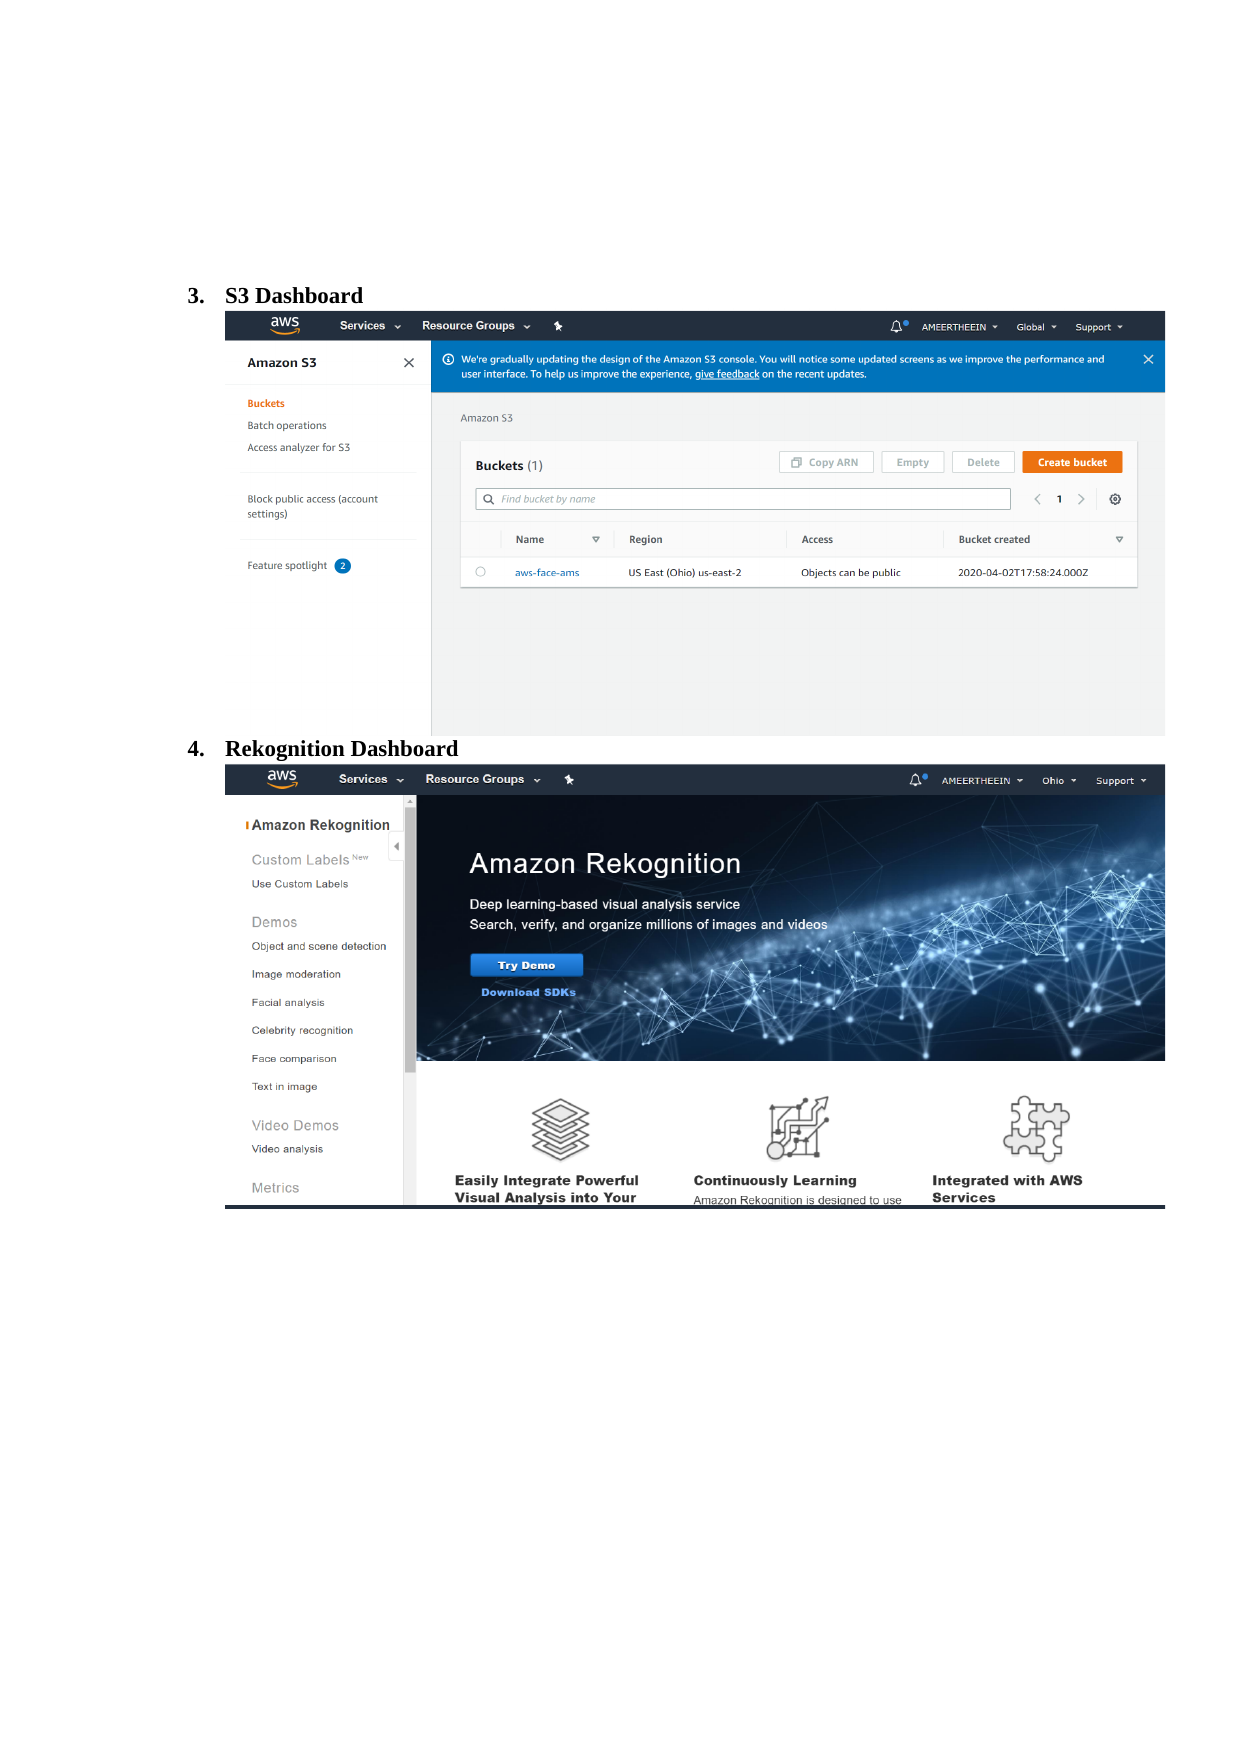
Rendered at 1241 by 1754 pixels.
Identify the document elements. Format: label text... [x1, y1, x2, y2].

list S3 Dashboard [187, 282, 1090, 308]
picture [225, 308, 1166, 736]
list Rekognition Dashboard [187, 735, 1090, 762]
picture [225, 761, 1166, 1209]
